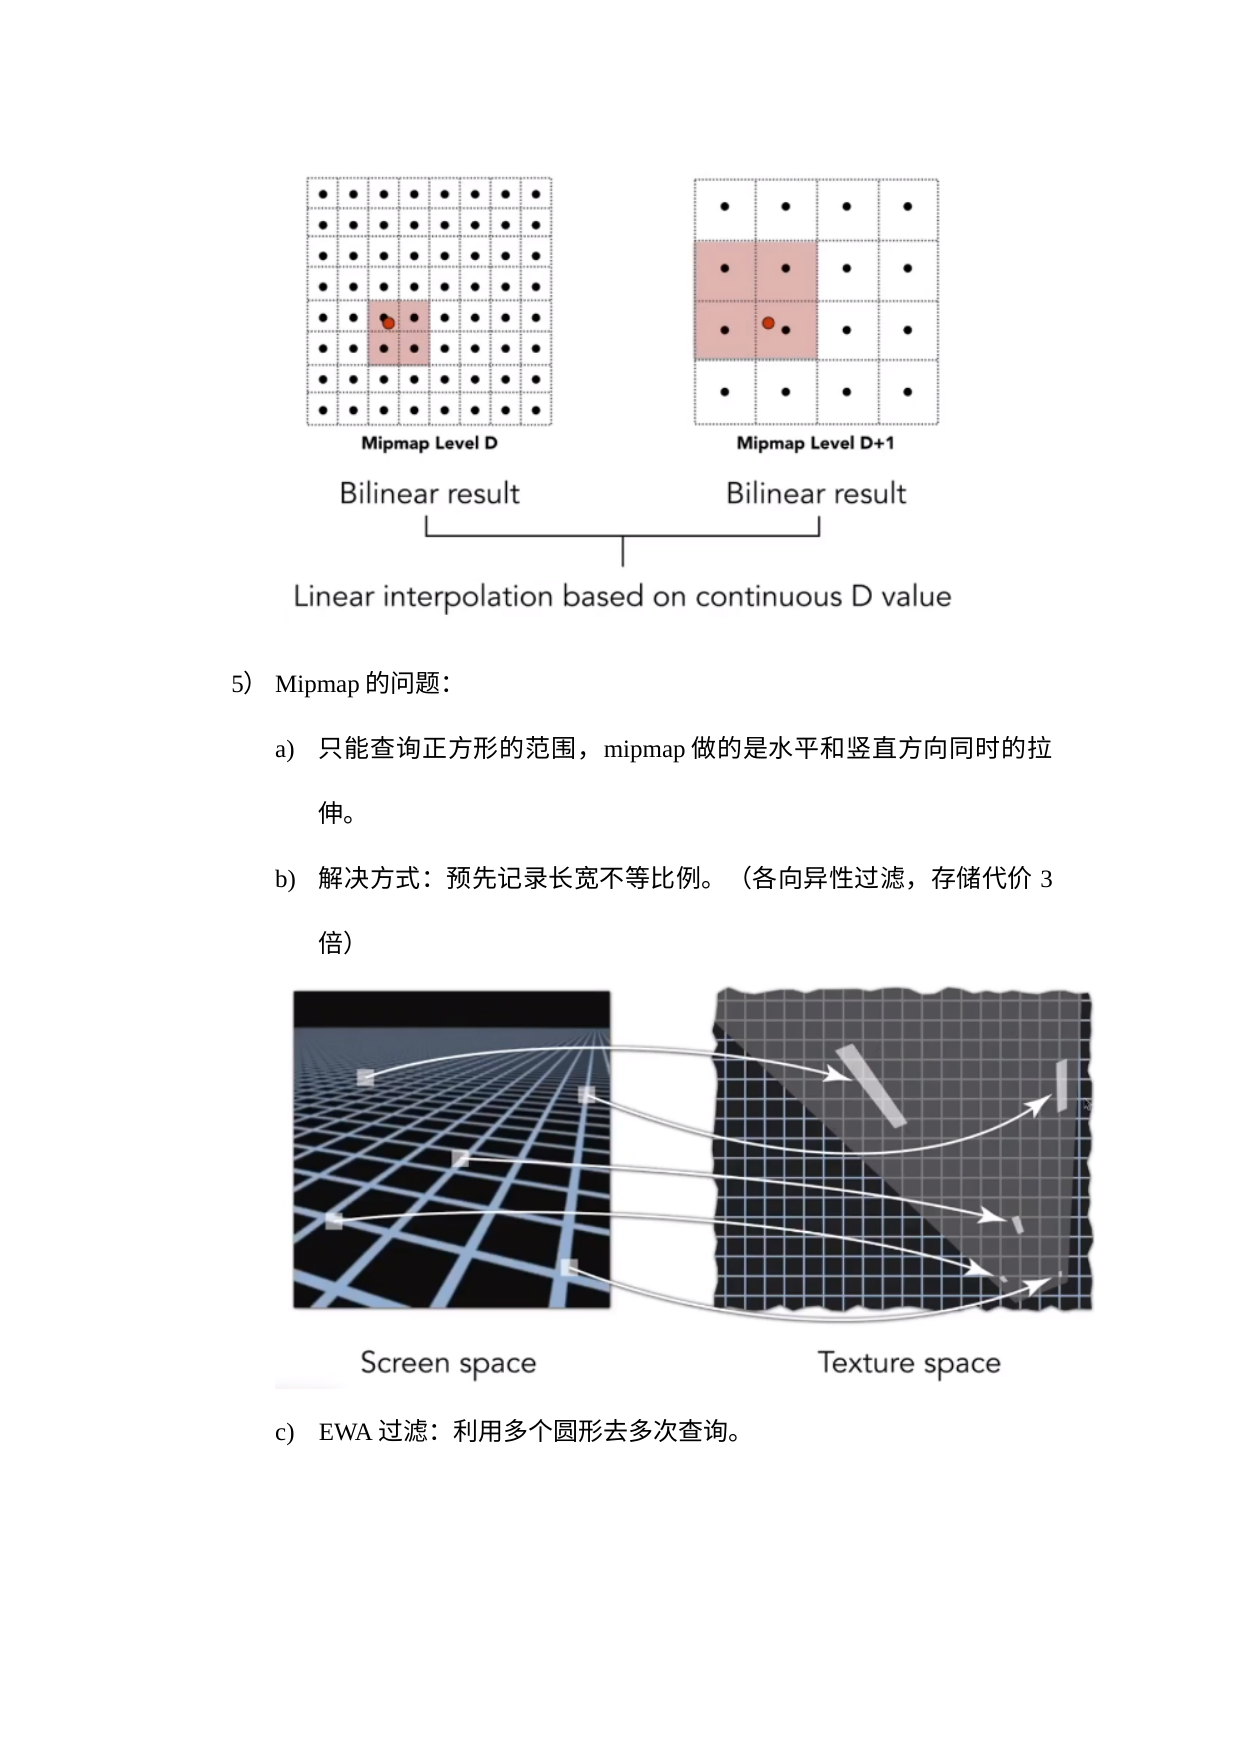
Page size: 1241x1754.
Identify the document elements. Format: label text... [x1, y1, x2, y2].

list EWA过滤：利用多个圆形去多次查询。 [275, 1397, 1053, 1462]
picture [275, 974, 1097, 1389]
list Mipmap的问题： [231, 649, 1053, 714]
list 只能查询正方形的范围，mipmap做的是水平和竖直方向同时的拉伸。 [275, 714, 1053, 844]
picture [283, 162, 957, 625]
list 解决方式：预先记录长宽不等比例。（各向异性过滤，存储代价3倍） [275, 844, 1053, 974]
